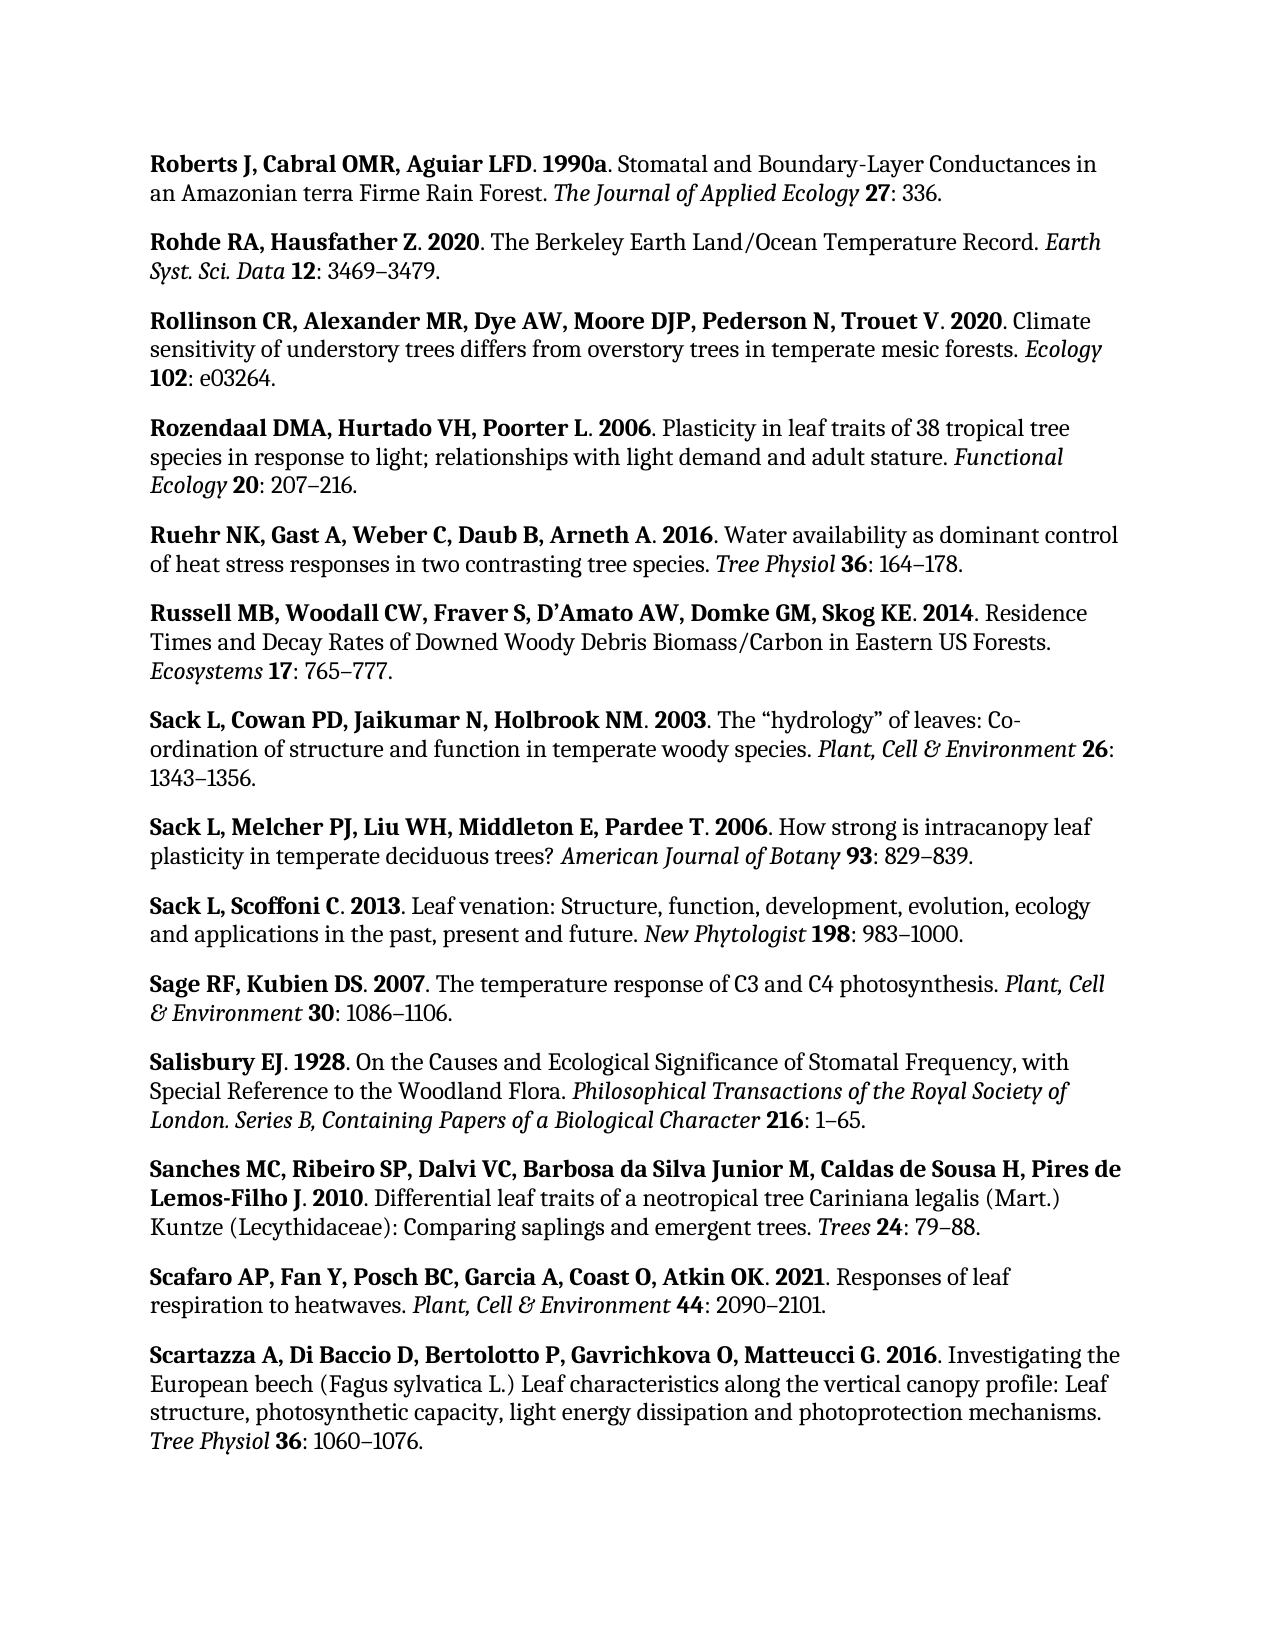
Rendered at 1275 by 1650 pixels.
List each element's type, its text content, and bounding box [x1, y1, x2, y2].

text Roberts J, Cabral OMR, Aguiar LFD. 1990a. Stomatal and Boundary-Layer Conductances in an Amazonian terra Firme Rain Forest. The Journal of Applied Ecology 27: 336. [150, 150, 1125, 207]
text Scafaro AP, Fan Y, Posch BC, Garcia A, Coast O, Atkin OK. 2021. Responses of leaf respiration to heatwaves. Plant, Cell & Environment 44: 2090–2101. [150, 1262, 1125, 1320]
text Scartazza A, Di Baccio D, Bertolotto P, Gavrichkova O, Matteucci G. 2016. Investigating the European beech (Fagus sylvatica L.) Leaf characteristics along the vertical canopy profile: Leaf structure, photosynthetic capacity, light energy dissipation and photoprotection mechanisms. Tree Physiol 36: 1060–1076. [150, 1341, 1125, 1456]
text Sanches MC, Ribeiro SP, Dalvi VC, Barbosa da Silva Junior M, Caldas de Sousa H, Pires de Lemos-Filho J. 2010. Differential leaf traits of a neotropical tree Cariniana legalis (Mart.) Kuntze (Lecythidaceae): Comparing saplings and emergent trees. Trees 24: 79–88. [150, 1155, 1125, 1242]
text Ruehr NK, Gast A, Weber C, Daub B, Arneth A. 2016. Water availability as dominant control of heat stress responses in two contrasting tree species. Tree Physiol 36: 164–178. [150, 521, 1125, 578]
text Rollinson CR, Alexander MR, Dye AW, Moore DJP, Pederson N, Trouet V. 2020. Climate sensitivity of understory trees differs from overstory trees in temperate mesic forests. Ecology 102: e03264. [150, 307, 1125, 393]
text Rozendaal DMA, Hurtado VH, Poorter L. 2006. Plasticity in leaf traits of 38 tropical tree species in response to light; relationships with light demand and adult stature. Functional Ecology 20: 207–216. [150, 414, 1125, 500]
text Sack L, Scoffoni C. 2013. Leaf venation: Structure, function, development, evolution, ecology and applications in the past, present and future. New Phytologist 198: 983–1000. [150, 892, 1125, 949]
text Sage RF, Kubien DS. 2007. The temperature response of C3 and C4 photosynthesis. Plant, Cell & Environment 30: 1086–1106. [150, 970, 1125, 1027]
text Russell MB, Woodall CW, Fraver S, D’Amato AW, Domke GM, Skog KE. 2014. Residence Times and Decay Rates of Downed Woody Debris Biomass/Carbon in Eastern US Forests. Ecosystems 17: 765–777. [150, 599, 1125, 685]
text Rohde RA, Hausfather Z. 2020. The Berkeley Earth Land/Ocean Temperature Record. Earth Syst. Sci. Data 12: 3469–3479. [150, 228, 1125, 286]
text Salisbury EJ. 1928. On the Causes and Ecological Significance of Stomatal Frequency, with Special Reference to the Woodland Flora. Philosophical Transactions of the Royal Society of London. Series B, Containing Papers of a Biological Character 216: 1–65. [150, 1048, 1125, 1134]
text Sack L, Melcher PJ, Liu WH, Middleton E, Pardee T. 2006. How strong is intracanopy leaf plasticity in temperate deciduous trees? American Journal of Botany 93: 829–839. [150, 813, 1125, 871]
text Sack L, Cowan PD, Jaikumar N, Holbrook NM. 2003. The “hydrology” of leaves: Co-ordination of structure and function in temperate woody species. Plant, Cell & Environment 26: 1343–1356. [150, 706, 1125, 792]
